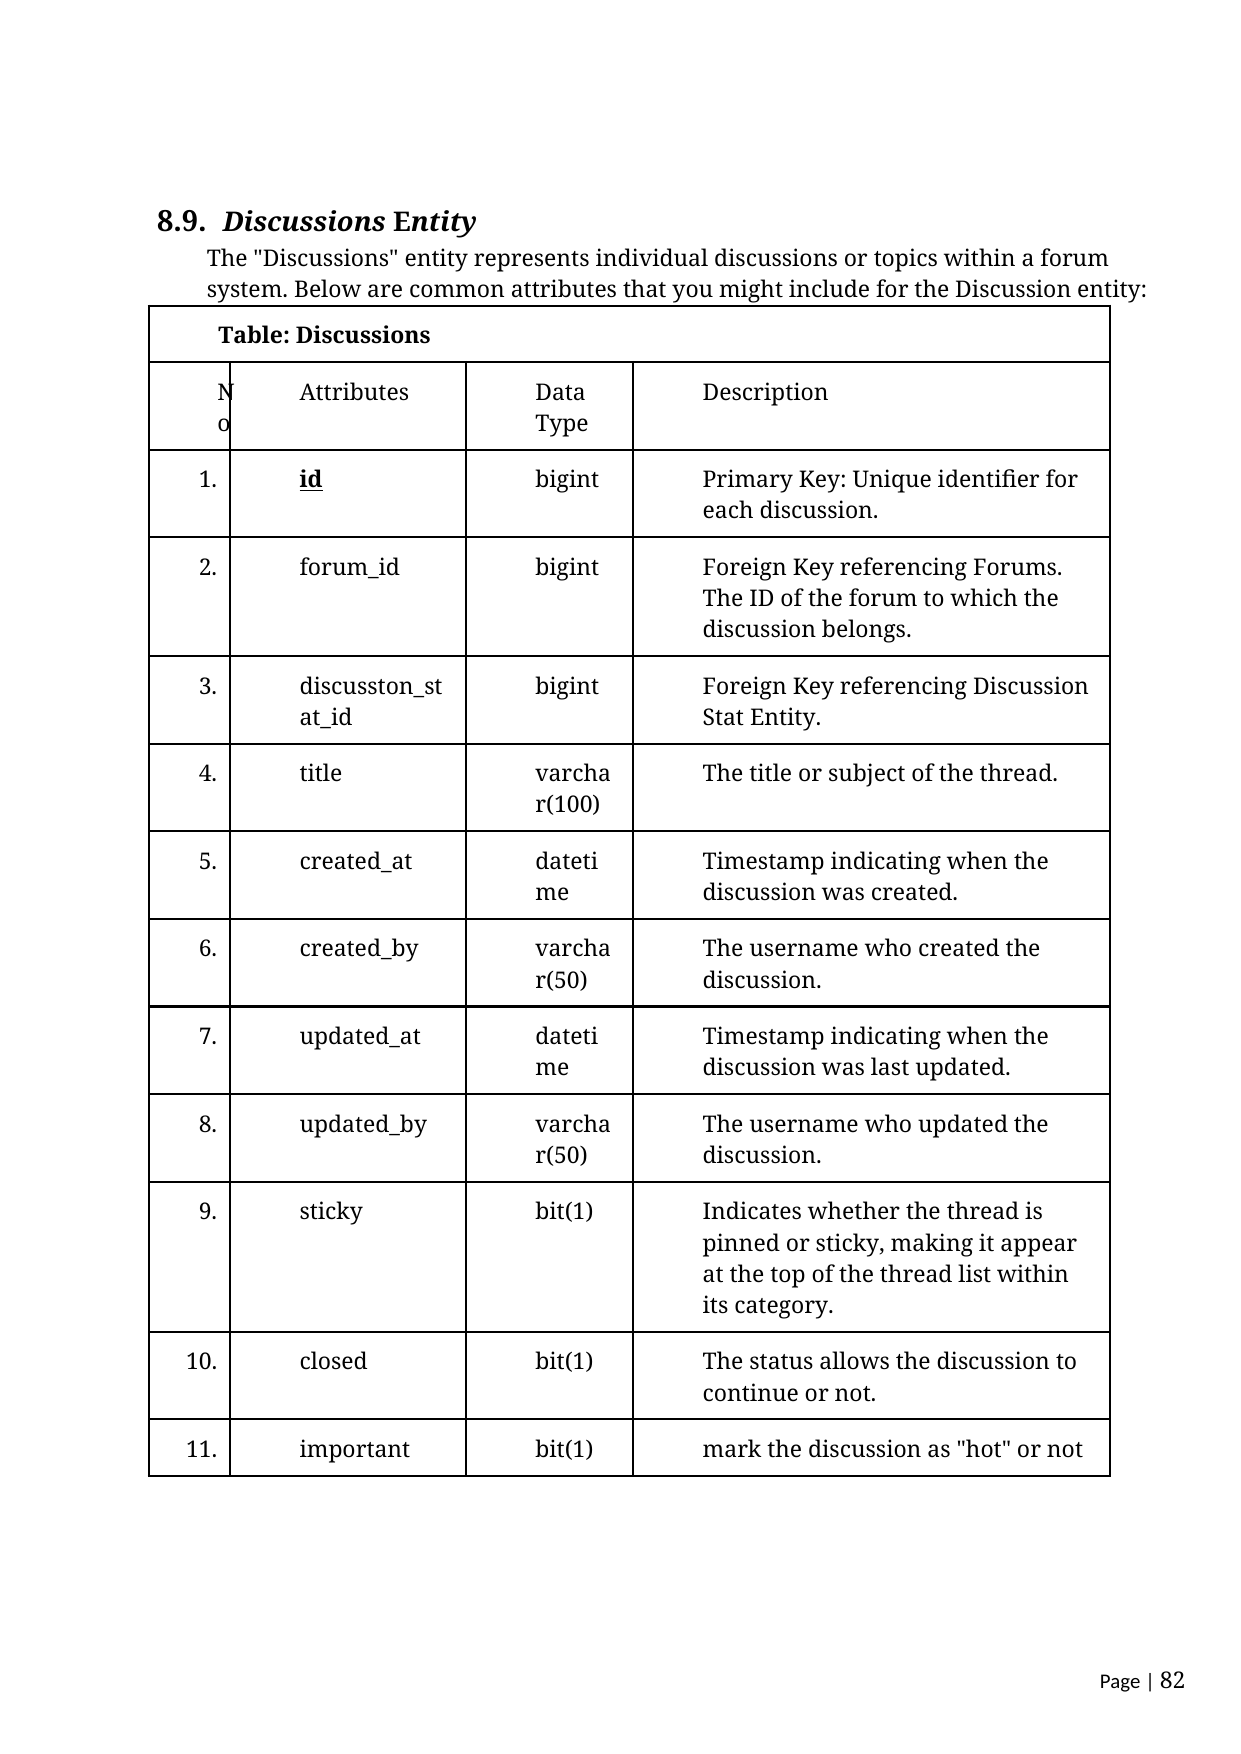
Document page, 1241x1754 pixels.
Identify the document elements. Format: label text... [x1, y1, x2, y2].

table_cell sticky [231, 1183, 465, 1331]
table_cell [150, 1333, 229, 1418]
table_cell varchar(100) [467, 745, 632, 830]
table_cell [150, 1420, 229, 1474]
table_cell The username who created the discussion. [634, 920, 1109, 1005]
table_cell Primary Key: Unique identifier for each discussion. [634, 451, 1109, 536]
table_cell bigint [467, 657, 632, 742]
table_cell datetime [467, 832, 632, 918]
table_cell title [231, 745, 465, 830]
table_cell id [231, 451, 465, 536]
table_cell bigint [467, 538, 632, 655]
table_cell bit(1) [467, 1333, 632, 1418]
table_cell [150, 1008, 229, 1093]
table_cell updated_by [231, 1095, 465, 1181]
table_cell [150, 657, 229, 742]
table_cell The title or subject of the thread. [634, 745, 1109, 830]
table_cell The username who updated the discussion. [634, 1095, 1109, 1181]
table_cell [634, 1420, 1109, 1474]
table_cell discusston_stat_id [231, 657, 465, 742]
table_cell Indicates whether the thread is pinned or sticky, making it appear at the top of the thread list within its category. [634, 1183, 1109, 1331]
table_cell Timestamp indicating when the discussion was created. [634, 832, 1109, 918]
table_cell created_at [231, 832, 465, 918]
table_cell updated_at [231, 1008, 465, 1093]
table_cell closed [231, 1333, 465, 1418]
table_cell [150, 832, 229, 918]
table_cell Foreign Key referencing Forums. The ID of the forum to which the discussion belongs. [634, 538, 1109, 655]
subtitle Discussions Entity [207, 200, 1185, 240]
table_cell [150, 745, 229, 830]
table_cell [150, 920, 229, 1005]
table_cell created_by [231, 920, 465, 1005]
table_cell No [150, 363, 229, 448]
table_cell varchar(50) [467, 1095, 632, 1181]
table_cell [150, 538, 229, 655]
table_cell datetime [467, 1008, 632, 1093]
table_cell Attributes [231, 363, 465, 448]
table_cell important [231, 1420, 465, 1474]
table_cell forum_id [231, 538, 465, 655]
table_cell Foreign Key referencing Discussion Stat Entity. [634, 657, 1109, 742]
table_cell The status allows the discussion to continue or not. [634, 1333, 1109, 1418]
text The "Discussions" entity represents individual discussions or topics within a forum system. Below are common attributes that you might include for the Discussion entity: [207, 242, 1185, 304]
table_cell varchar(50) [467, 920, 632, 1005]
table_cell [150, 451, 229, 536]
table_cell bigint [467, 451, 632, 536]
table_cell bit(1) [467, 1183, 632, 1331]
table_cell Data Type [467, 363, 632, 448]
table_header Table: Discussions [150, 307, 1109, 361]
table_cell Timestamp indicating when the discussion was last updated. [634, 1008, 1109, 1093]
table_cell [150, 1183, 229, 1331]
table_cell bit(1) [467, 1420, 632, 1474]
table_cell Description [634, 363, 1109, 448]
table_cell [150, 1095, 229, 1181]
